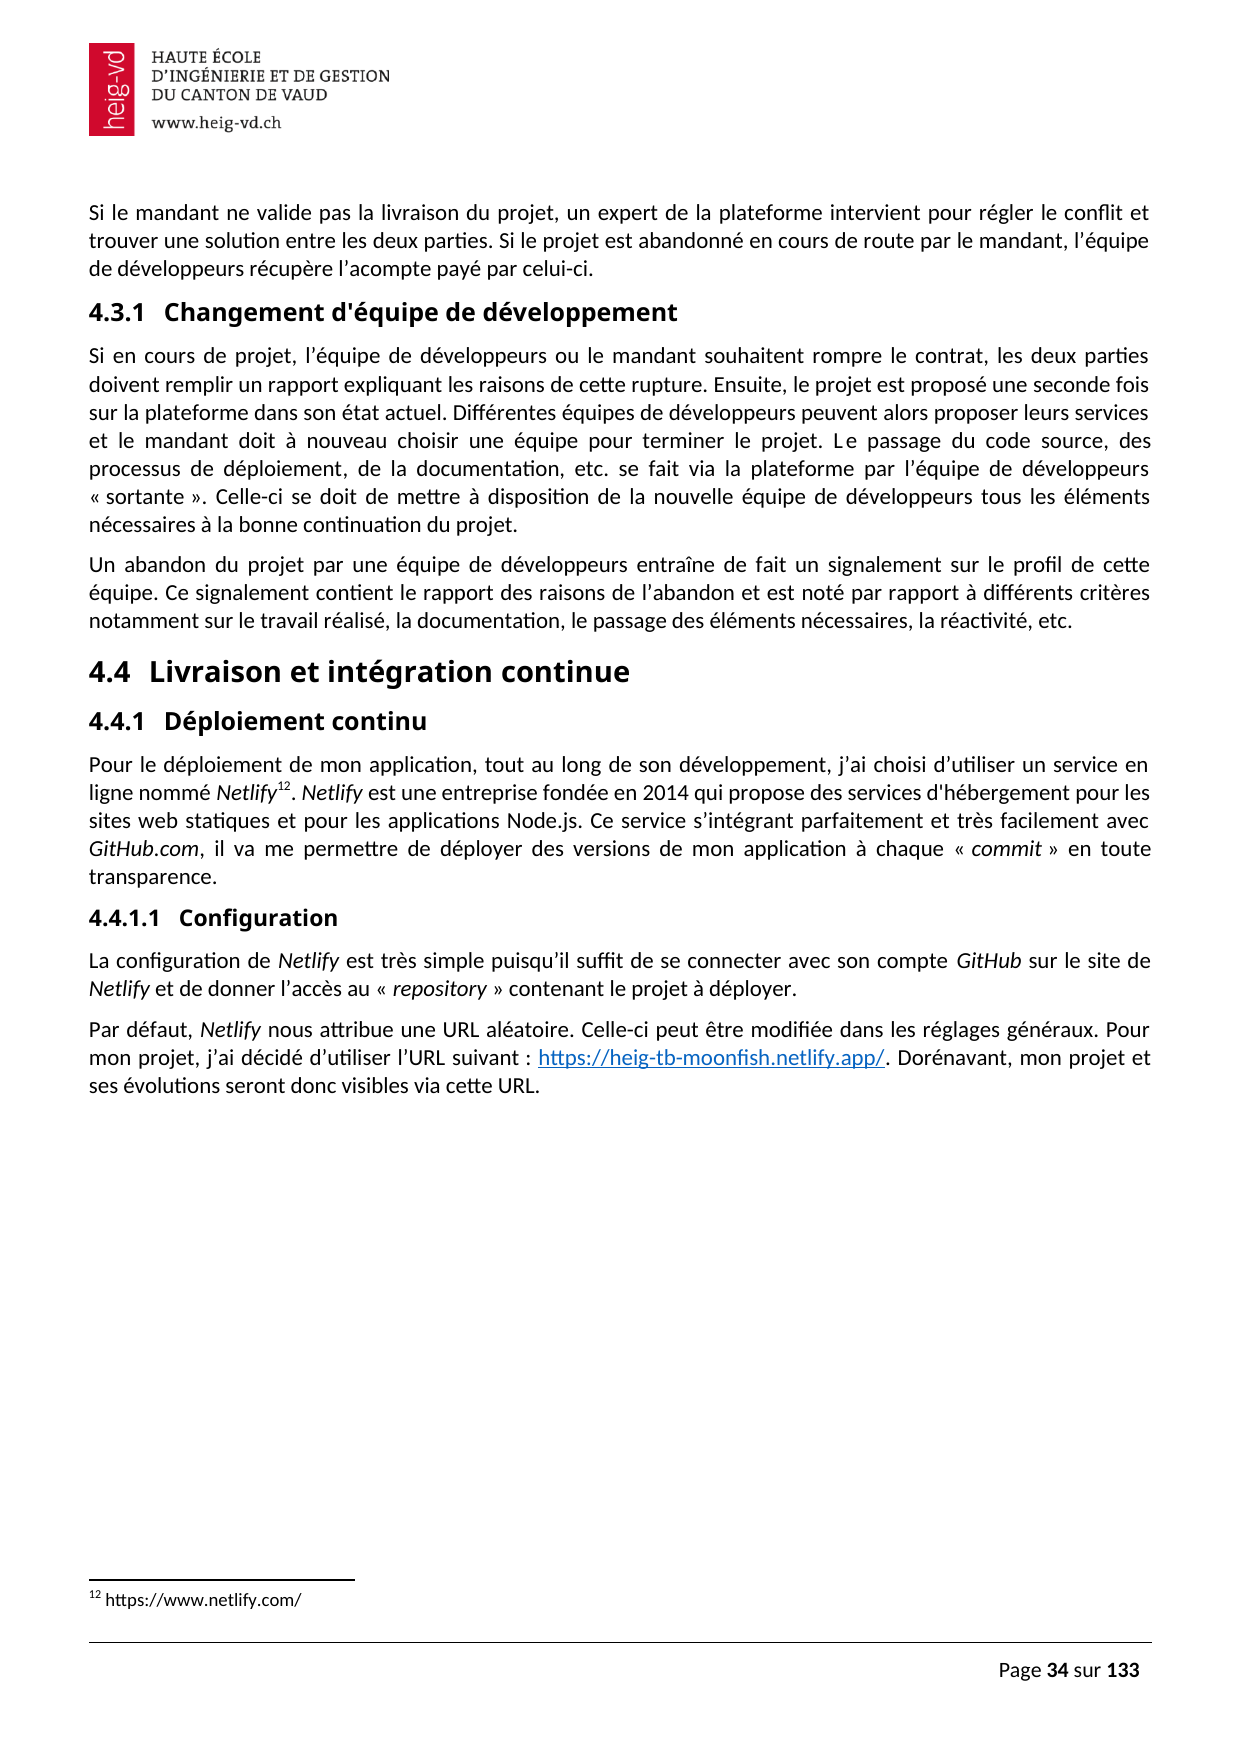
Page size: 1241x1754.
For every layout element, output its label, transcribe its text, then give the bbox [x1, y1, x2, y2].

text Par défaut, Netlify nous attribue une URL aléatoire. Celle-ci peut être modifiée dans les réglages généraux. Pour mon projet, j’ai décidé d’utiliser l’URL suivant : https://heig-tb-moonfish.netlify.app/. Dorénavant, mon projet et ses évolutions seront donc visibles via cette URL. [89, 1015, 1152, 1099]
text Si en cours de projet, l’équipe de développeurs ou le mandant souhaitent rompre le contrat, les deux parties doivent remplir un rapport expliquant les raisons de cette rupture. Ensuite, le projet est proposé une seconde fois sur la plateforme dans son état actuel. Différentes équipes de développeurs peuvent alors proposer leurs services et le mandant doit à nouveau choisir une équipe pour terminer le projet. Le passage du code source, des processus de déploiement, de la documentation, etc. se fait via la plateforme par l’équipe de développeurs « sortante ». Celle-ci se doit de mettre à disposition de la nouvelle équipe de développeurs tous les éléments nécessaires à la bonne continuation du projet. [89, 342, 1152, 538]
subtitle Déploiement continu [89, 703, 1152, 737]
subtitle Changement d'équipe de développement [89, 295, 1152, 329]
subtitle Configuration [89, 902, 1152, 934]
picture [89, 43, 389, 136]
text Pour le déploiement de mon application, tout au long de son développement, j’ai choisi d’utiliser un service en ligne nommé Netlify. Netlify est une entreprise fondée en 2014 qui propose des services d'hébergement pour les sites web statiques et pour les applications Node.js. Ce service s’intégrant parfaitement et très facilement avec GitHub.com, il va me permettre de déployer des versions de mon application à chaque « commit » en toute transparence. [89, 750, 1152, 890]
text La configuration de Netlify est très simple puisqu’il suffit de se connecter avec son compte GitHub sur le site de Netlify et de donner l’accès au « repository » contenant le projet à déployer. [89, 946, 1152, 1002]
text Un abandon du projet par une équipe de développeurs entraîne de fait un signalement sur le profil de cette équipe. Ce signalement contient le rapport des raisons de l’abandon et est noté par rapport à différents critères notamment sur le travail réalisé, la documentation, le passage des éléments nécessaires, la réactivité, etc. [89, 550, 1152, 634]
text Si le mandant ne valide pas la livraison du projet, un expert de la plateforme intervient pour régler le conflit et trouver une solution entre les deux parties. Si le projet est abandonné en cours de route par le mandant, l’équipe de développeurs récupère l’acompte payé par celui-ci. [89, 198, 1152, 283]
subtitle Livraison et intégration continue [89, 651, 1152, 691]
